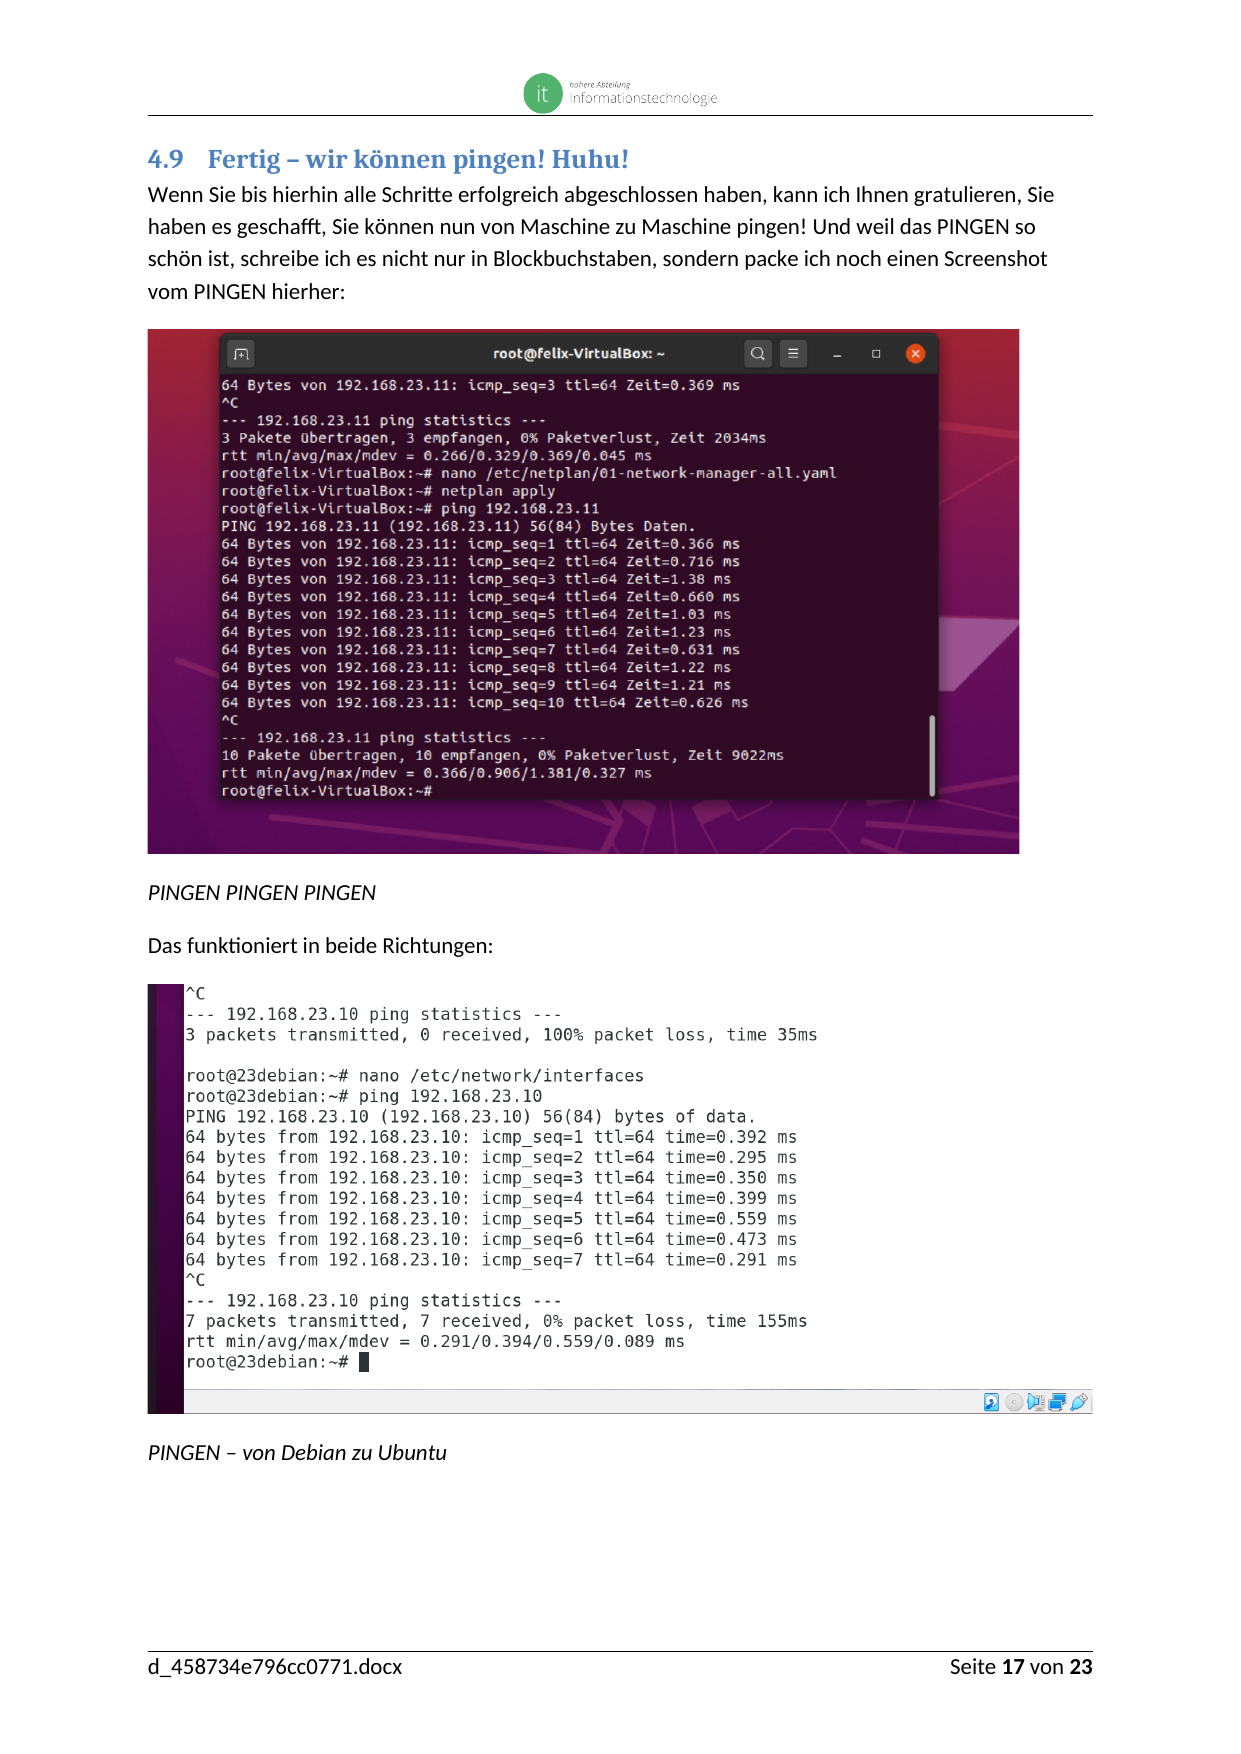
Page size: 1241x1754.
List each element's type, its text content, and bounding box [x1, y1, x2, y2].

picture [147, 329, 1020, 854]
picture [523, 73, 717, 114]
picture [147, 984, 1093, 1414]
subtitle Fertig – wir können pingen! Huhu! [148, 144, 1093, 176]
text PINGEN PINGEN PINGEN [148, 878, 1093, 906]
text Wenn Sie bis hierhin alle Schritte erfolgreich abgeschlossen haben, kann ich Ihnen gratulieren, Sie haben es geschafft, Sie können nun von Maschine zu Maschine pingen! Und weil das PINGEN so schön ist, schreibe ich es nicht nur in Blockbuchstaben, sondern packe ich noch einen Screenshot vom PINGEN hierher: [148, 180, 1093, 305]
text PINGEN – von Debian zu Ubuntu [148, 1438, 1093, 1466]
text Das funktioniert in beide Richtungen: [148, 931, 1093, 959]
